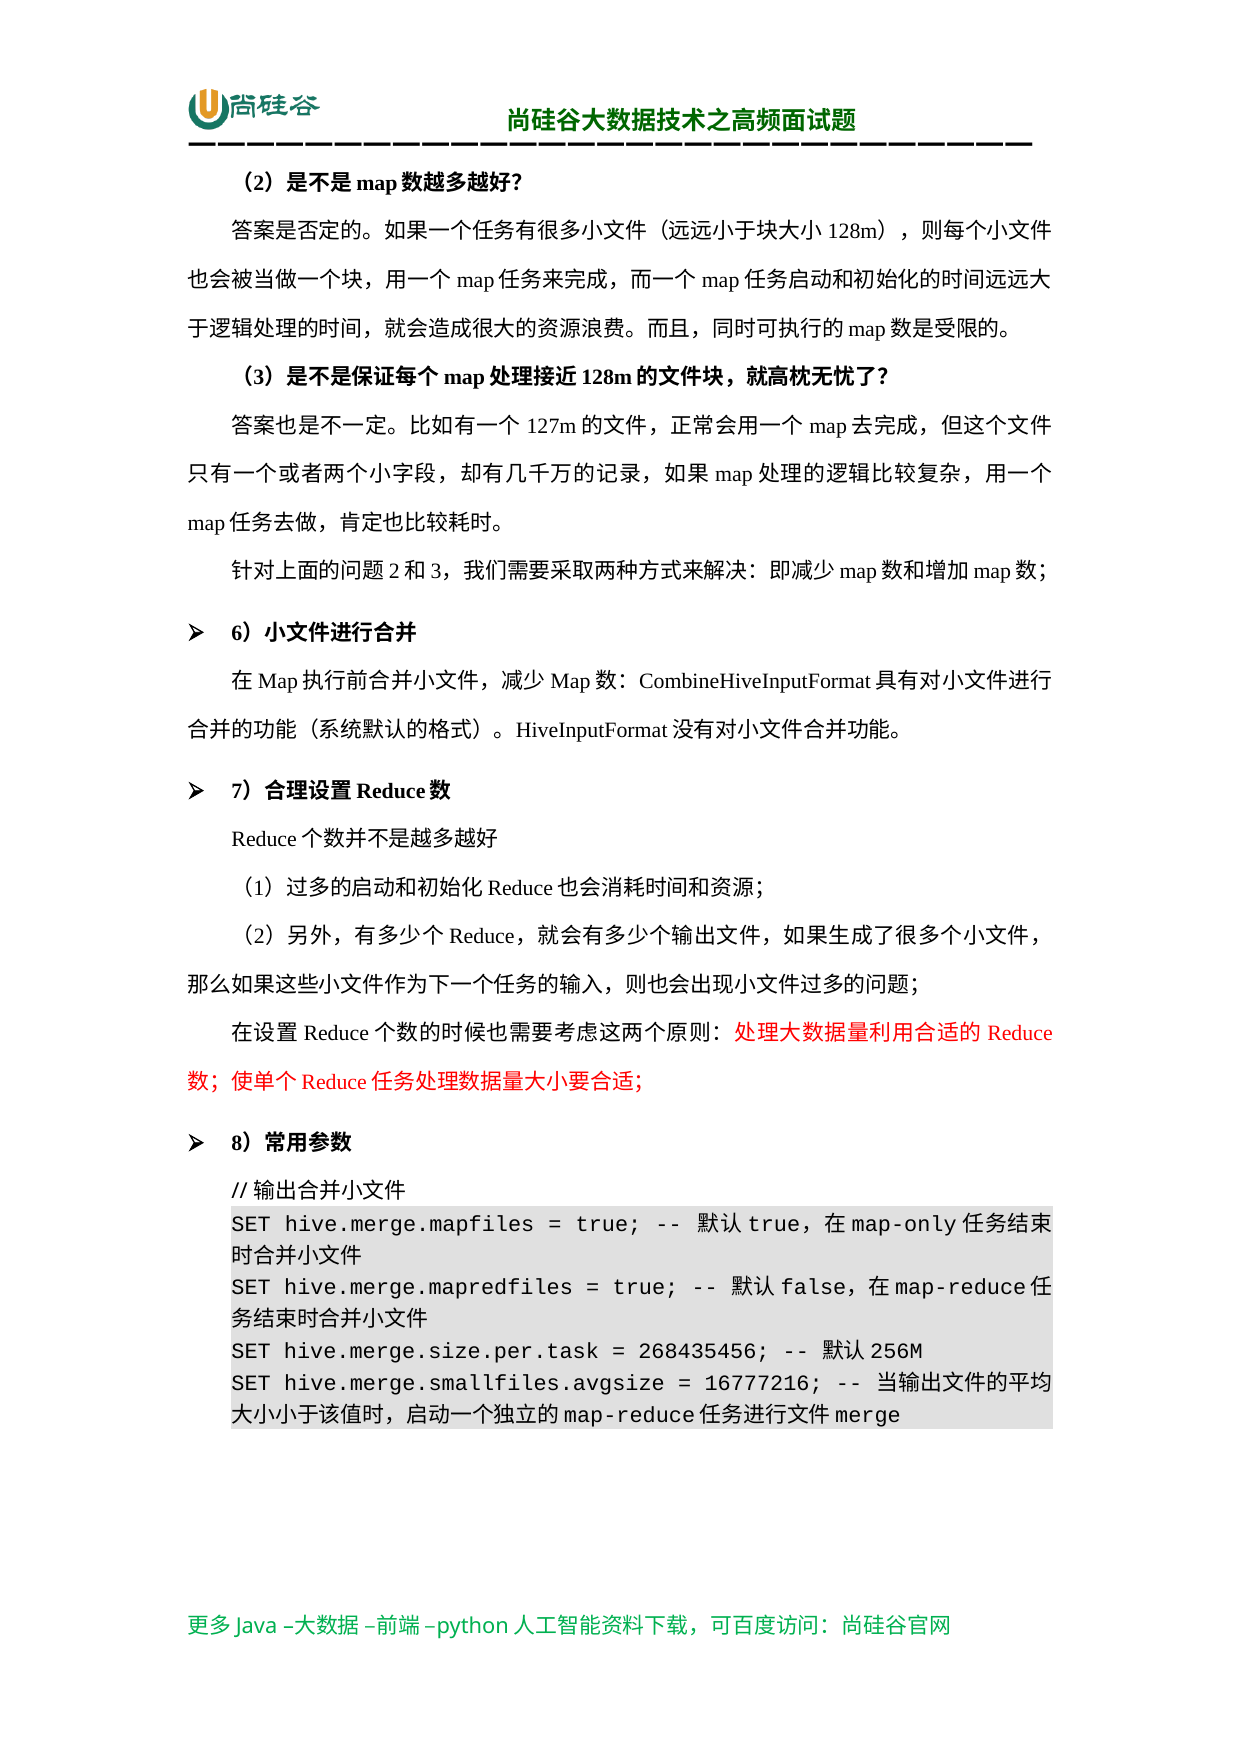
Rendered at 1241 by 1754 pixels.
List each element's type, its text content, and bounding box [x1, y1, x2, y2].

text （2）是不是map数越多越好？ [187, 165, 1053, 197]
text SET hive.merge.mapfiles = true; -- 默认true，在map-only任务结束时合并小文件 [231, 1206, 1053, 1269]
text // 输出合并小文件 [231, 1173, 1053, 1206]
text （3）是不是保证每个map处理接近128m的文件块，就高枕无忧了？ [187, 359, 1053, 391]
text 在Map执行前合并小文件，减少Map数：CombineHiveInputFormat具有对小文件进行合并的功能（系统默认的格式）。HiveInputFormat没有对小文件合并功能。 [187, 663, 1053, 744]
text SET hive.merge.smallfiles.avgsize = 16777216; -- 当输出文件的平均大小小于该值时，启动一个独立的map-reduce任务进行文件merge [231, 1365, 1053, 1429]
list 8）常用参数 [187, 1125, 1053, 1157]
text 答案是否定的。如果一个任务有很多小文件（远远小于块大小128m），则每个小文件也会被当做一个块，用一个map任务来完成，而一个map任务启动和初始化的时间远远大于逻辑处理的时间，就会造成很大的资源浪费。而且，同时可执行的map数是受限的。 [187, 213, 1053, 343]
list 6）小文件进行合并 [187, 614, 1053, 647]
list 7）合理设置Reduce数 [187, 773, 1053, 805]
text （1）过多的启动和初始化Reduce也会消耗时间和资源； [187, 869, 1053, 902]
text 答案也是不一定。比如有一个127m的文件，正常会用一个map去完成，但这个文件只有一个或者两个小字段，却有几千万的记录，如果map处理的逻辑比较复杂，用一个map任务去做，肯定也比较耗时。 [187, 407, 1053, 537]
text SET hive.merge.mapredfiles = true; -- 默认false，在map-reduce任务结束时合并小文件 [231, 1269, 1053, 1333]
text （2）另外，有多少个Reduce，就会有多少个输出文件，如果生成了很多个小文件，那么如果这些小文件作为下一个任务的输入，则也会出现小文件过多的问题； [187, 918, 1053, 999]
text Reduce个数并不是越多越好 [187, 821, 1053, 853]
text 在设置Reduce个数的时候也需要考虑这两个原则：处理大数据量利用合适的Reduce数；使单个Reduce任务处理数据量大小要合适； [187, 1015, 1053, 1096]
text 针对上面的问题2和3，我们需要采取两种方式来解决：即减少map数和增加map数； [187, 553, 1053, 586]
text SET hive.merge.size.per.task = 268435456; -- 默认256M [231, 1333, 1053, 1365]
